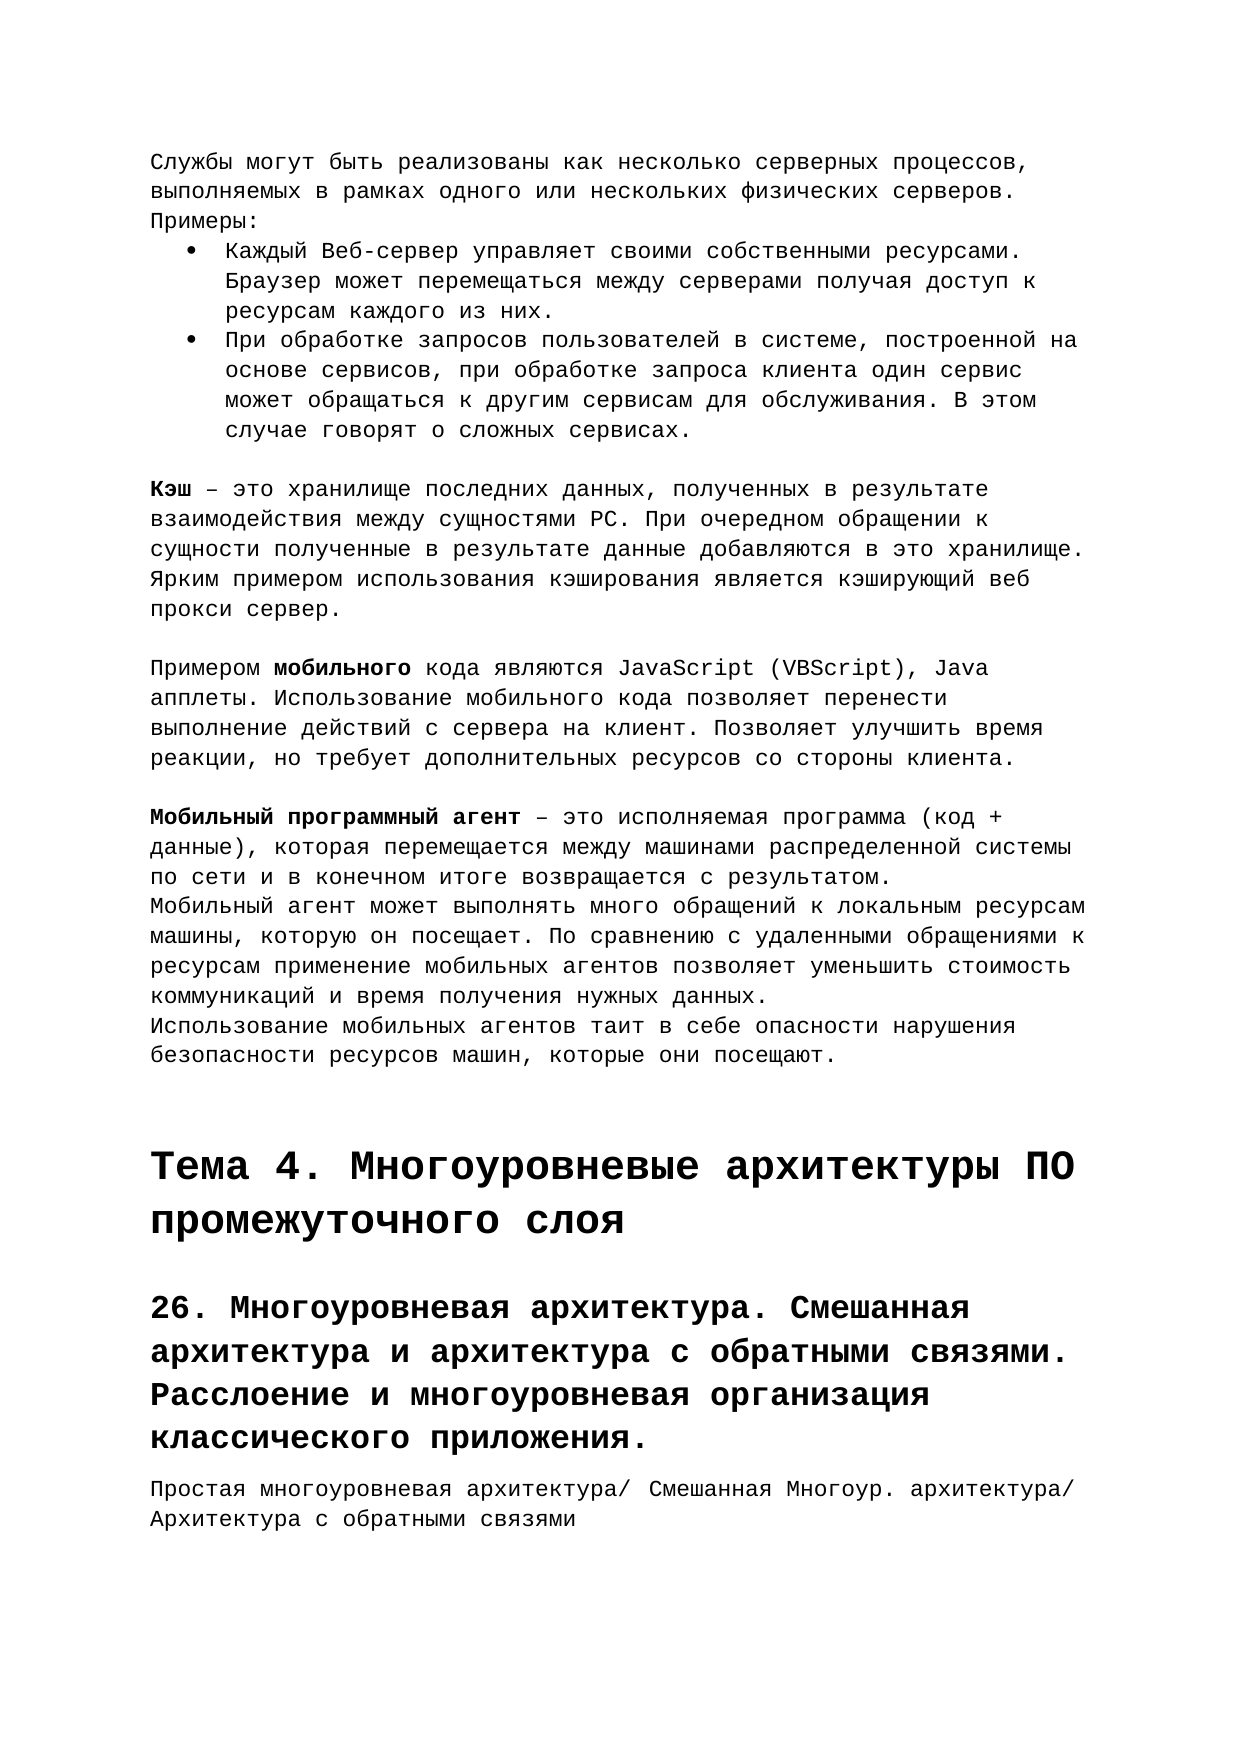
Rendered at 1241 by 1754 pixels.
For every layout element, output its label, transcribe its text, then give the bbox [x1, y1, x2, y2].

list Каждый Веб-сервер управляет своими собственными ресурсами. Браузер может перемещаться между серверами получая доступ к ресурсам каждого из них. [187, 239, 1090, 325]
subtitle Тема 4. Многоуровневые архитектуры ПО промежуточного слоя [150, 1145, 1090, 1246]
text Кэш – это хранилище последних данных, полученных в результате взаимодействия между сущностями РС. При очередном обращении к сущности полученные в результате данные добавляются в это хранилище. [150, 478, 1090, 563]
text Службы могут быть реализованы как несколько серверных процессов, выполняемых в рамках одного или нескольких физических серверов. Примеры: [150, 150, 1090, 236]
text Использование мобильных агентов таит в себе опасности нарушения безопасности ресурсов машин, которые они посещают. [150, 1014, 1090, 1070]
list При обработке запросов пользователей в системе, построенной на основе сервисов, при обработке запроса клиента один сервис может обращаться к другим сервисам для обслуживания. В этом случае говорят о сложных сервисах. [187, 329, 1090, 444]
text Мобильный программный агент – это исполняемая программа (код + данные), которая перемещается между машинами распределенной системы по сети и в конечном итоге возвращается с результатом. [150, 805, 1090, 891]
text Примером мобильного кода являются JavaScript (VBScript), Java апплеты. Использование мобильного кода позволяет перенести выполнение действий с сервера на клиент. Позволяет улучшить время реакции, но требует дополнительных ресурсов со стороны клиента. [150, 656, 1090, 772]
text Мобильный агент может выполнять много обращений к локальным ресурсам машины, которую он посещает. По сравнению с удаленными обращениями к ресурсам применение мобильных агентов позволяет уменьшить стоимость коммуникаций и время получения нужных данных. [150, 895, 1090, 1010]
text Простая многоуровневая архитектура/ Смешанная Многоур. архитектура/ Архитектура с обратными связями [150, 1477, 1090, 1533]
text Ярким примером использования кэширования является кэширующий веб прокси сервер. [150, 567, 1090, 623]
subtitle 26. Многоуровневая архитектура. Смешанная архитектура и архитектура с обратными связями. Расслоение и многоуровневая организация классического приложения. [150, 1291, 1090, 1459]
